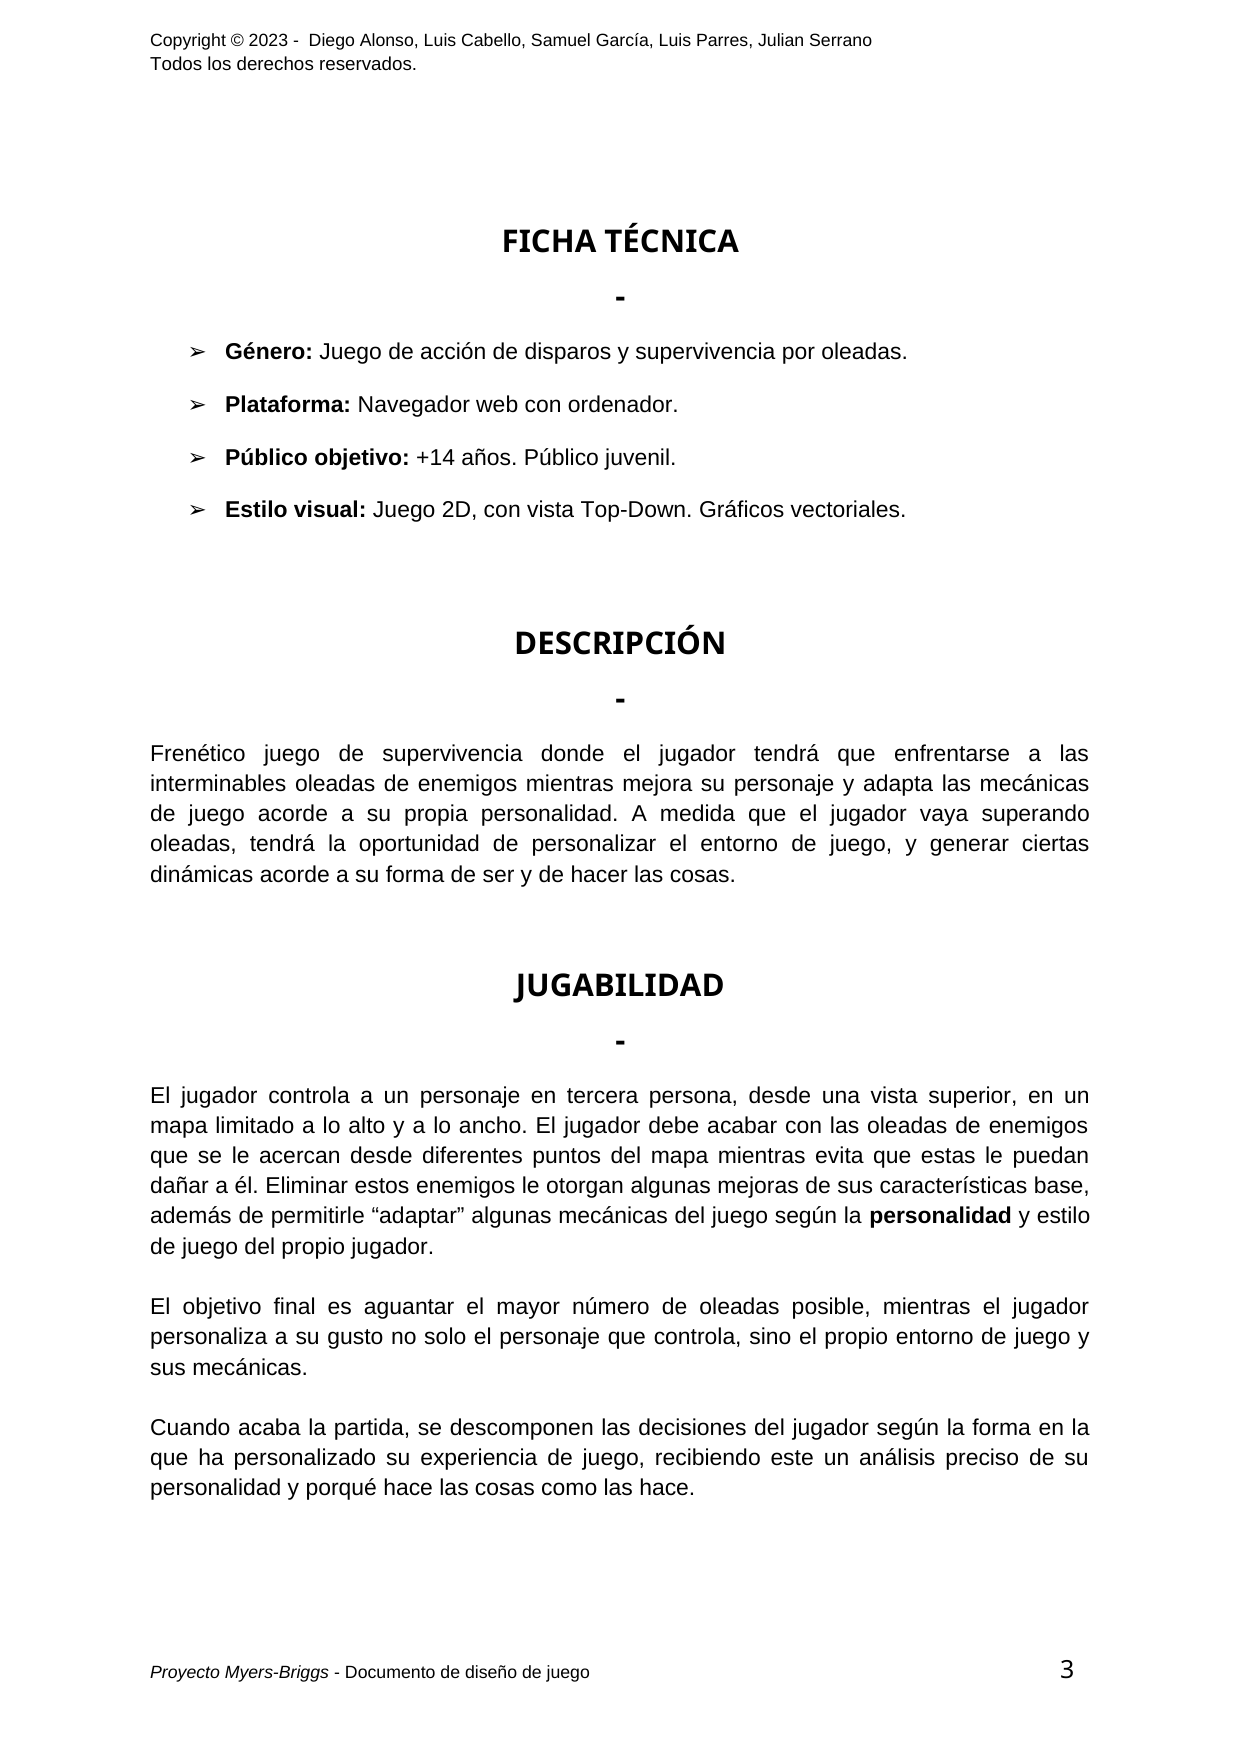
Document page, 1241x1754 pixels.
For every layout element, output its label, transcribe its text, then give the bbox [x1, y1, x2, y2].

text - [150, 1018, 1090, 1060]
list Género: Juego de acción de disparos y supervivencia por oleadas. [187, 338, 1090, 364]
list Plataforma: Navegador web con ordenador. [187, 391, 1090, 417]
subtitle FICHA TÉCNICA [150, 219, 1090, 262]
text El objetivo final es aguantar el mayor número de oleadas posible, mientras el jugador personaliza a su gusto no solo el personaje que controla, sino el propio entorno de juego y sus mecánicas. [150, 1293, 1090, 1380]
list Público objetivo: +14 años. Público juvenil. [187, 443, 1090, 470]
list Estilo visual: Juego 2D, con vista Top-Down. Gráficos vectoriales. [187, 496, 1090, 523]
subtitle DESCRIPCIÓN [150, 621, 1090, 663]
text El jugador controla a un personaje en tercera persona, desde una vista superior, en un mapa limitado a lo alto y a lo ancho. El jugador debe acabar con las oleadas de enemigos que se le acercan desde diferentes puntos del mapa mientras evita que estas le puedan dañar a él. Eliminar estos enemigos le otorgan algunas mejoras de sus características base, además de permitirle “adaptar” algunas mecánicas del juego según la personalidad y estilo de juego del propio jugador. [150, 1082, 1090, 1259]
text Frenético juego de supervivencia donde el jugador tendrá que enfrentarse a las interminables oleadas de enemigos mientras mejora su personaje y adapta las mecánicas de juego acorde a su propia personalidad. A medida que el jugador vaya superando oleadas, tendrá la oportunidad de personalizar el entorno de juego, y generar ciertas dinámicas acorde a su forma de ser y de hacer las cosas. [150, 740, 1090, 887]
text Cuando acaba la partida, se descomponen las decisiones del jugador según la forma en la que ha personalizado su experiencia de juego, recibiendo este un análisis preciso de su personalidad y porqué hace las cosas como las hace. [150, 1414, 1090, 1501]
text - [150, 676, 1090, 718]
text - [150, 274, 1090, 317]
subtitle JUGABILIDAD [150, 963, 1090, 1005]
